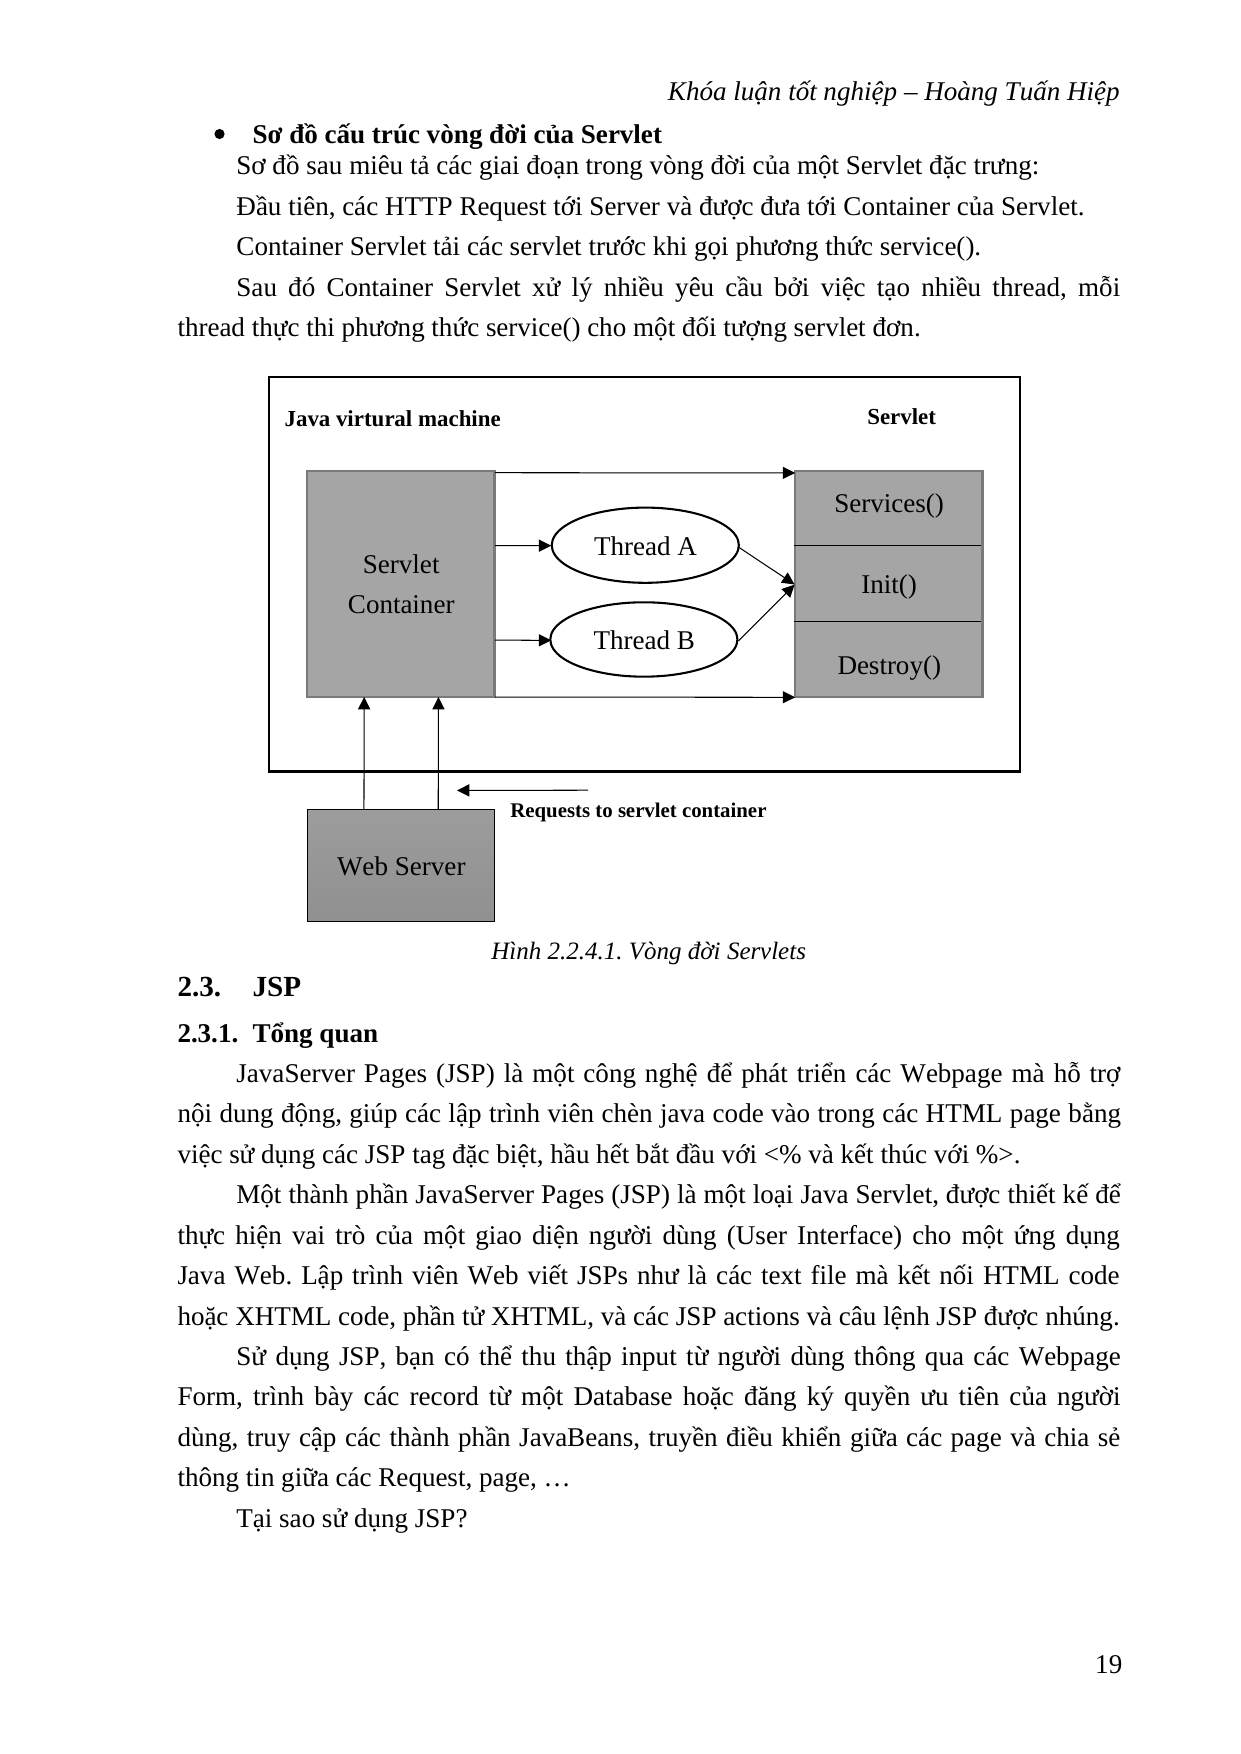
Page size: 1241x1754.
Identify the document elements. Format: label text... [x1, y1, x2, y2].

subtitle Tổng quan [177, 1017, 1122, 1048]
text Tại sao sử dụng JSP? [177, 1502, 1122, 1533]
text Hình 2.2.4.1. Vòng đời Servlets [177, 351, 1122, 965]
text Sau đó Container Servlet xử lý nhiều yêu cầu bởi việc tạo nhiều thread, mỗi thread thực thi phương thức service() cho một đối tượng servlet đơn. [177, 271, 1122, 342]
subtitle JSP [177, 969, 1122, 1002]
text Container Servlet tải các servlet trước khi gọi phương thức service(). [177, 230, 1122, 261]
text Một thành phần JavaServer Pages (JSP) là một loại Java Servlet, được thiết kế để thực hiện vai trò của một giao diện người dùng (User Interface) cho một ứng dụng Java Web. Lập trình viên Web viết JSPs như là các text file mà kết nối HTML code hoặc XHTML code, phần tử XHTML, và các JSP actions và câu lệnh JSP được nhúng. [177, 1178, 1122, 1331]
text Sử dụng JSP, bạn có thể thu thập input từ người dùng thông qua các Webpage Form, trình bày các record từ một Database hoặc đăng ký quyền ưu tiên của người dùng, truy cập các thành phần JavaBeans, truyền điều khiển giữa các page và chia sẻ thông tin giữa các Request, page, … [177, 1340, 1122, 1492]
text Đầu tiên, các HTTP Request tới Server và được đưa tới Container của Servlet. [177, 190, 1122, 221]
text Sơ đồ sau miêu tả các giai đoạn trong vòng đời của một Servlet đặc trưng: [177, 149, 1122, 181]
list Sơ đồ cấu trúc vòng đời của Servlet [215, 118, 1122, 149]
text JavaServer Pages (JSP) là một công nghệ để phát triển các Webpage mà hỗ trợ nội dung động, giúp các lập trình viên chèn java code vào trong các HTML page bằng việc sử dụng các JSP tag đặc biệt, hầu hết bắt đầu với <% và kết thúc với %>. [177, 1057, 1122, 1169]
